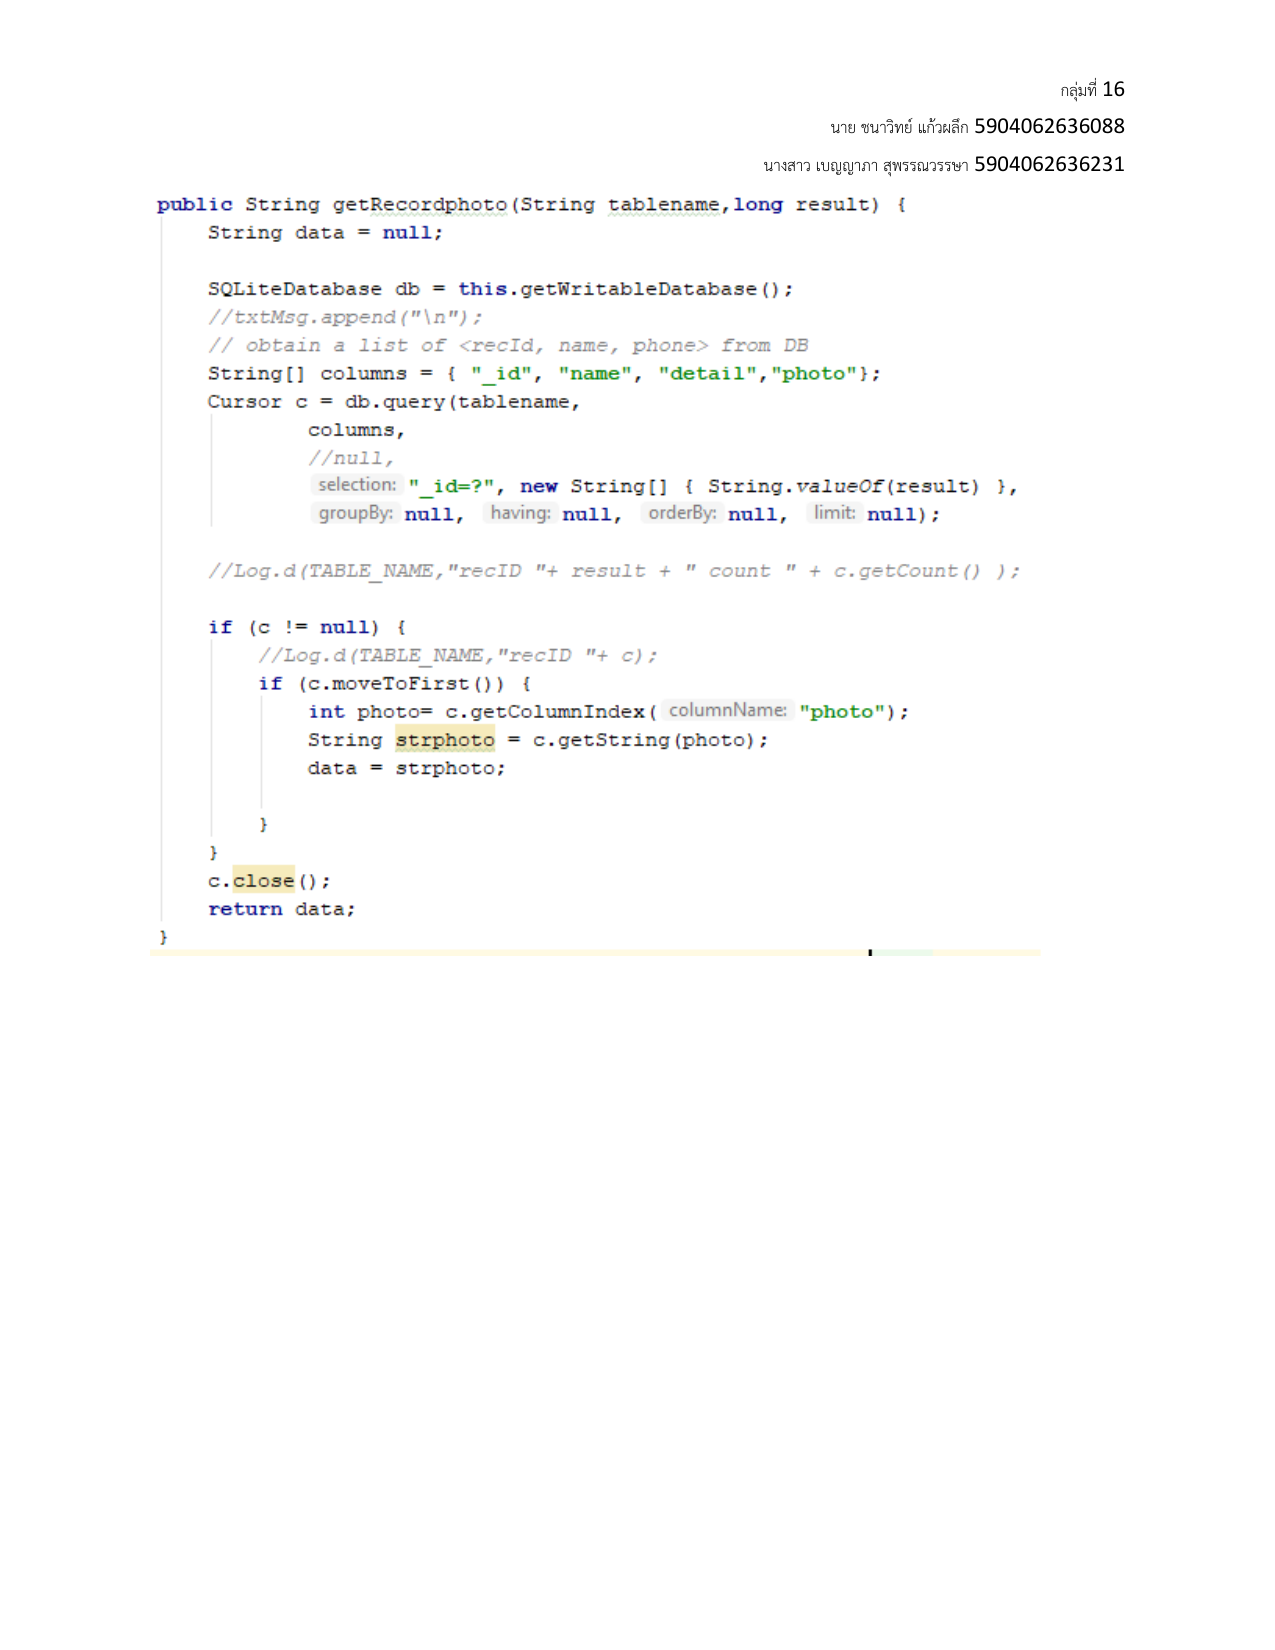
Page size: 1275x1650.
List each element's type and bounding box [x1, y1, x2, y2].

picture [150, 185, 1041, 956]
